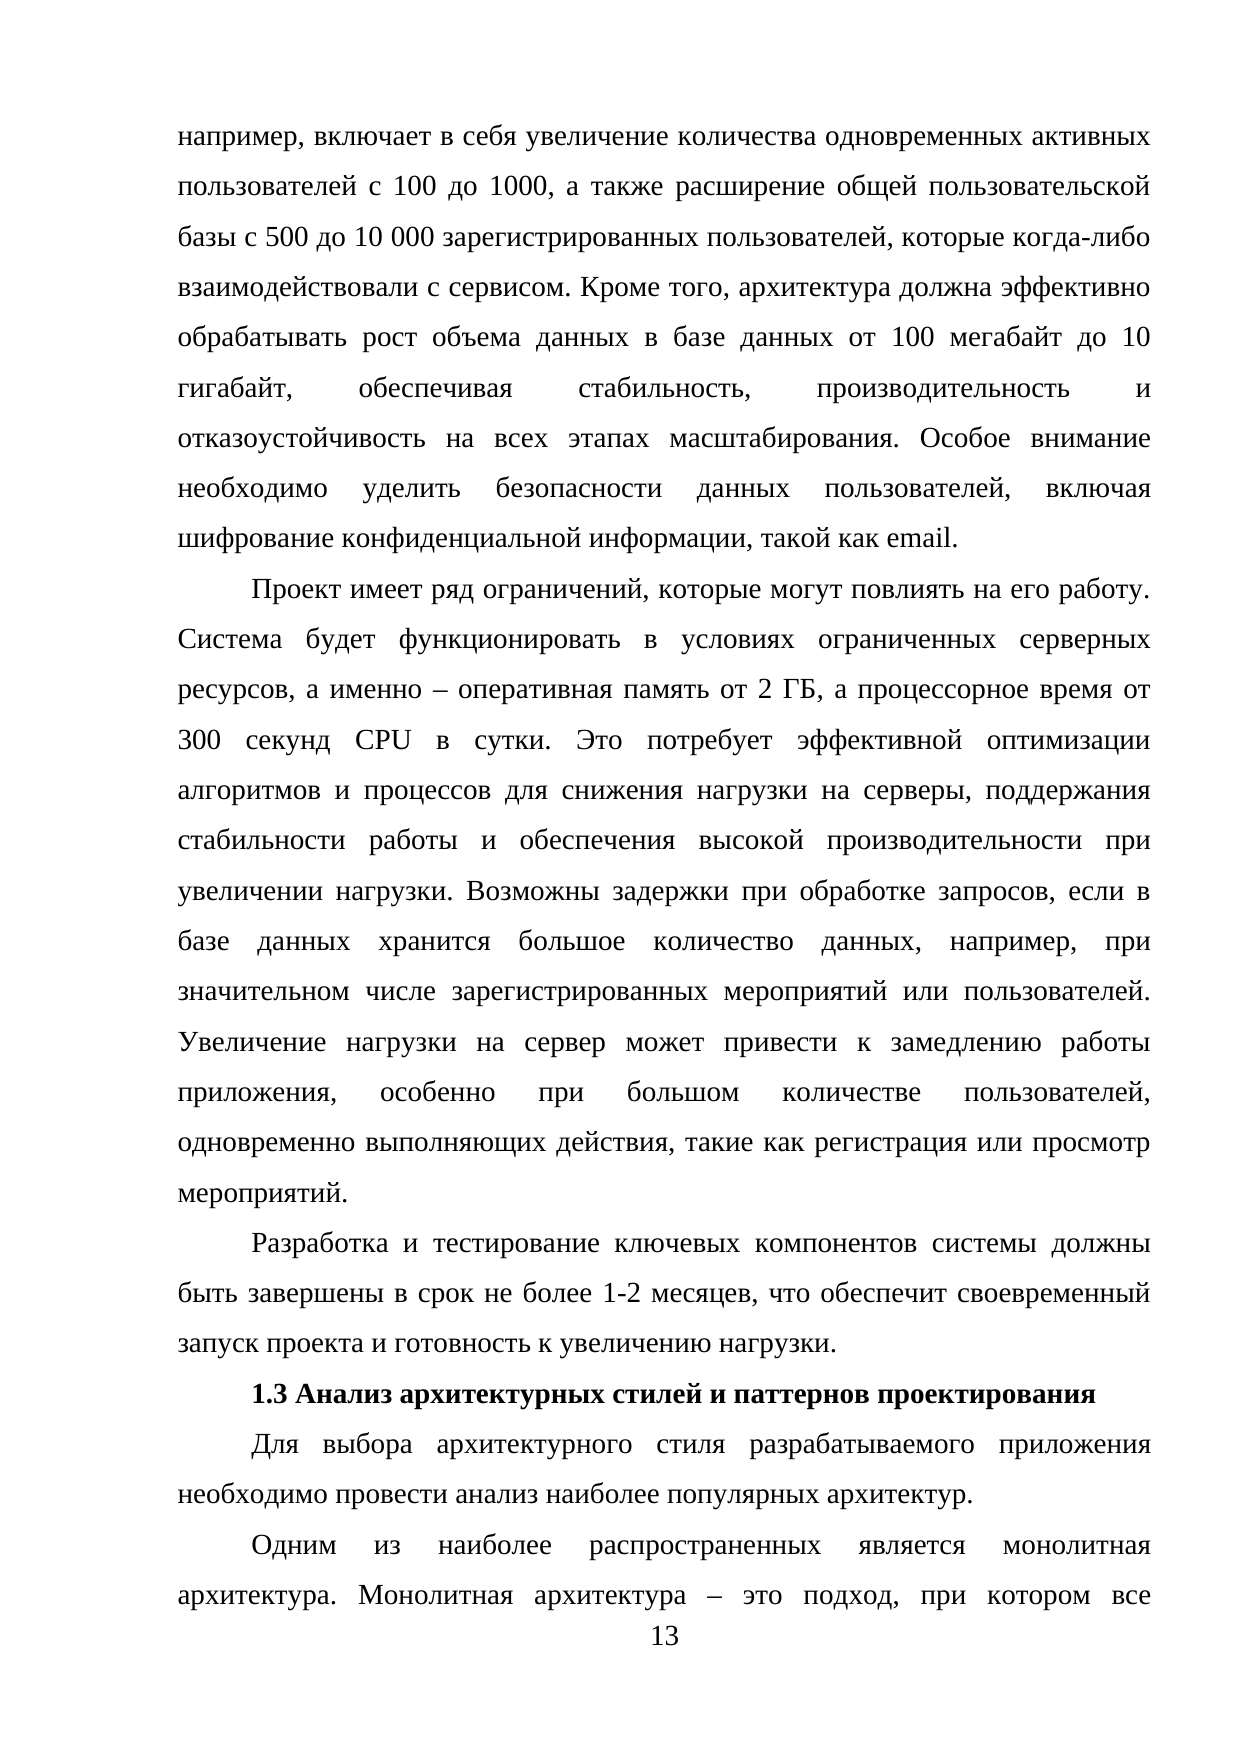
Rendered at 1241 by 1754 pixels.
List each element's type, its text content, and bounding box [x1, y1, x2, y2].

text Разработка и тестирование ключевых компонентов системы должны быть завершены в срок не более 1-2 месяцев, что обеспечит своевременный запуск проекта и готовность к увеличению нагрузки. [177, 1225, 1152, 1359]
text Проект имеет ряд ограничений, которые могут повлиять на его работу. Система будет функционировать в условиях ограниченных серверных ресурсов, а именно – оперативная память от 2 ГБ, а процессорное время от 300 секунд CPU в сутки. Это потребует эффективной оптимизации алгоритмов и процессов для снижения нагрузки на серверы, поддержания стабильности работы и обеспечения высокой производительности при увеличении нагрузки. Возможны задержки при обработке запросов, если в базе данных хранится большое количество данных, например, при значительном числе зарегистрированных мероприятий или пользователей. Увеличение нагрузки на сервер может привести к замедлению работы приложения, особенно при большом количестве пользователей, одновременно выполняющих действия, такие как регистрация или просмотр мероприятий. [177, 571, 1152, 1208]
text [177, 1527, 1152, 1611]
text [177, 118, 1152, 554]
text 1.3 Анализ архитектурных стилей и паттернов проектирования [177, 1376, 1152, 1409]
text Для выбора архитектурного стиля разрабатываемого приложения необходимо провести анализ наиболее популярных архитектур. [177, 1426, 1152, 1510]
